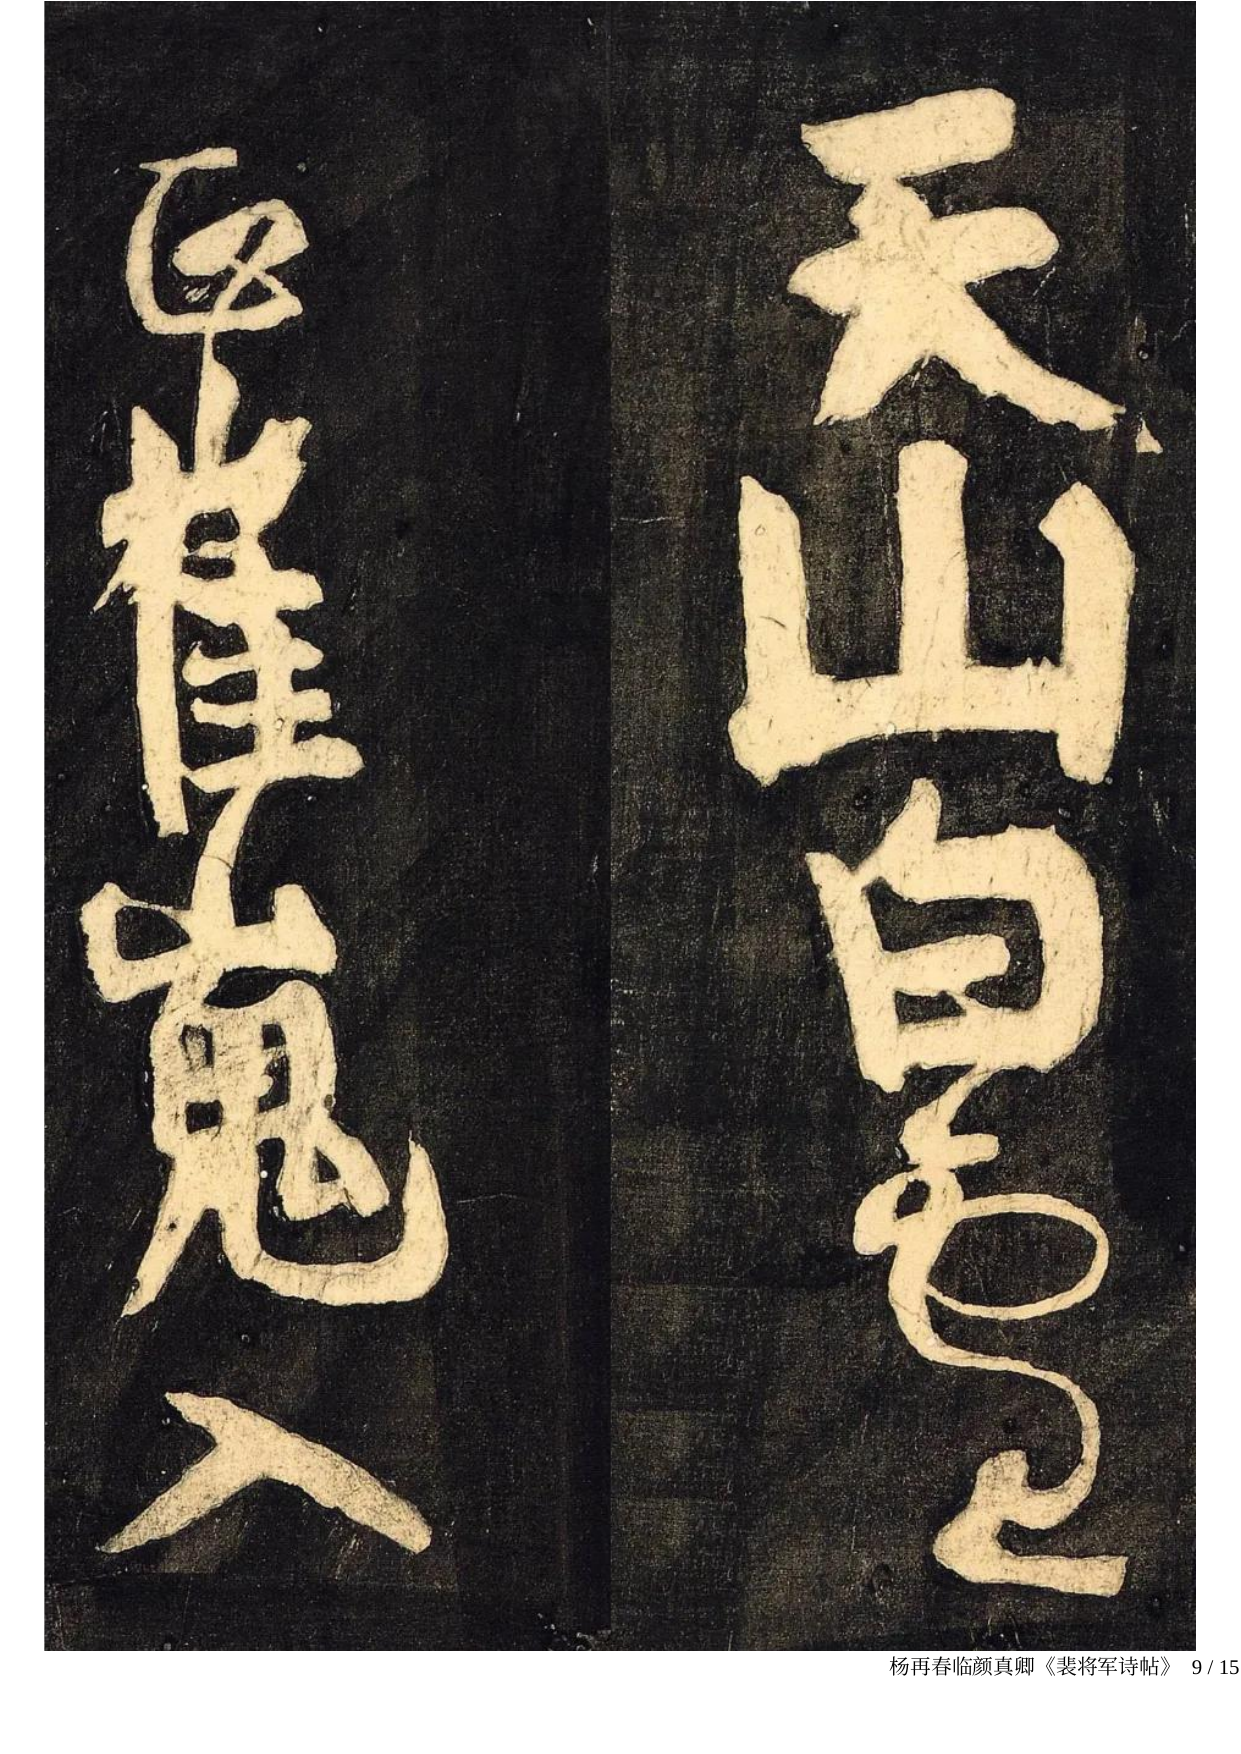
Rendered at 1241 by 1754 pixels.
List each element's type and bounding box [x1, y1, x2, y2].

picture [44, 1, 1196, 1651]
